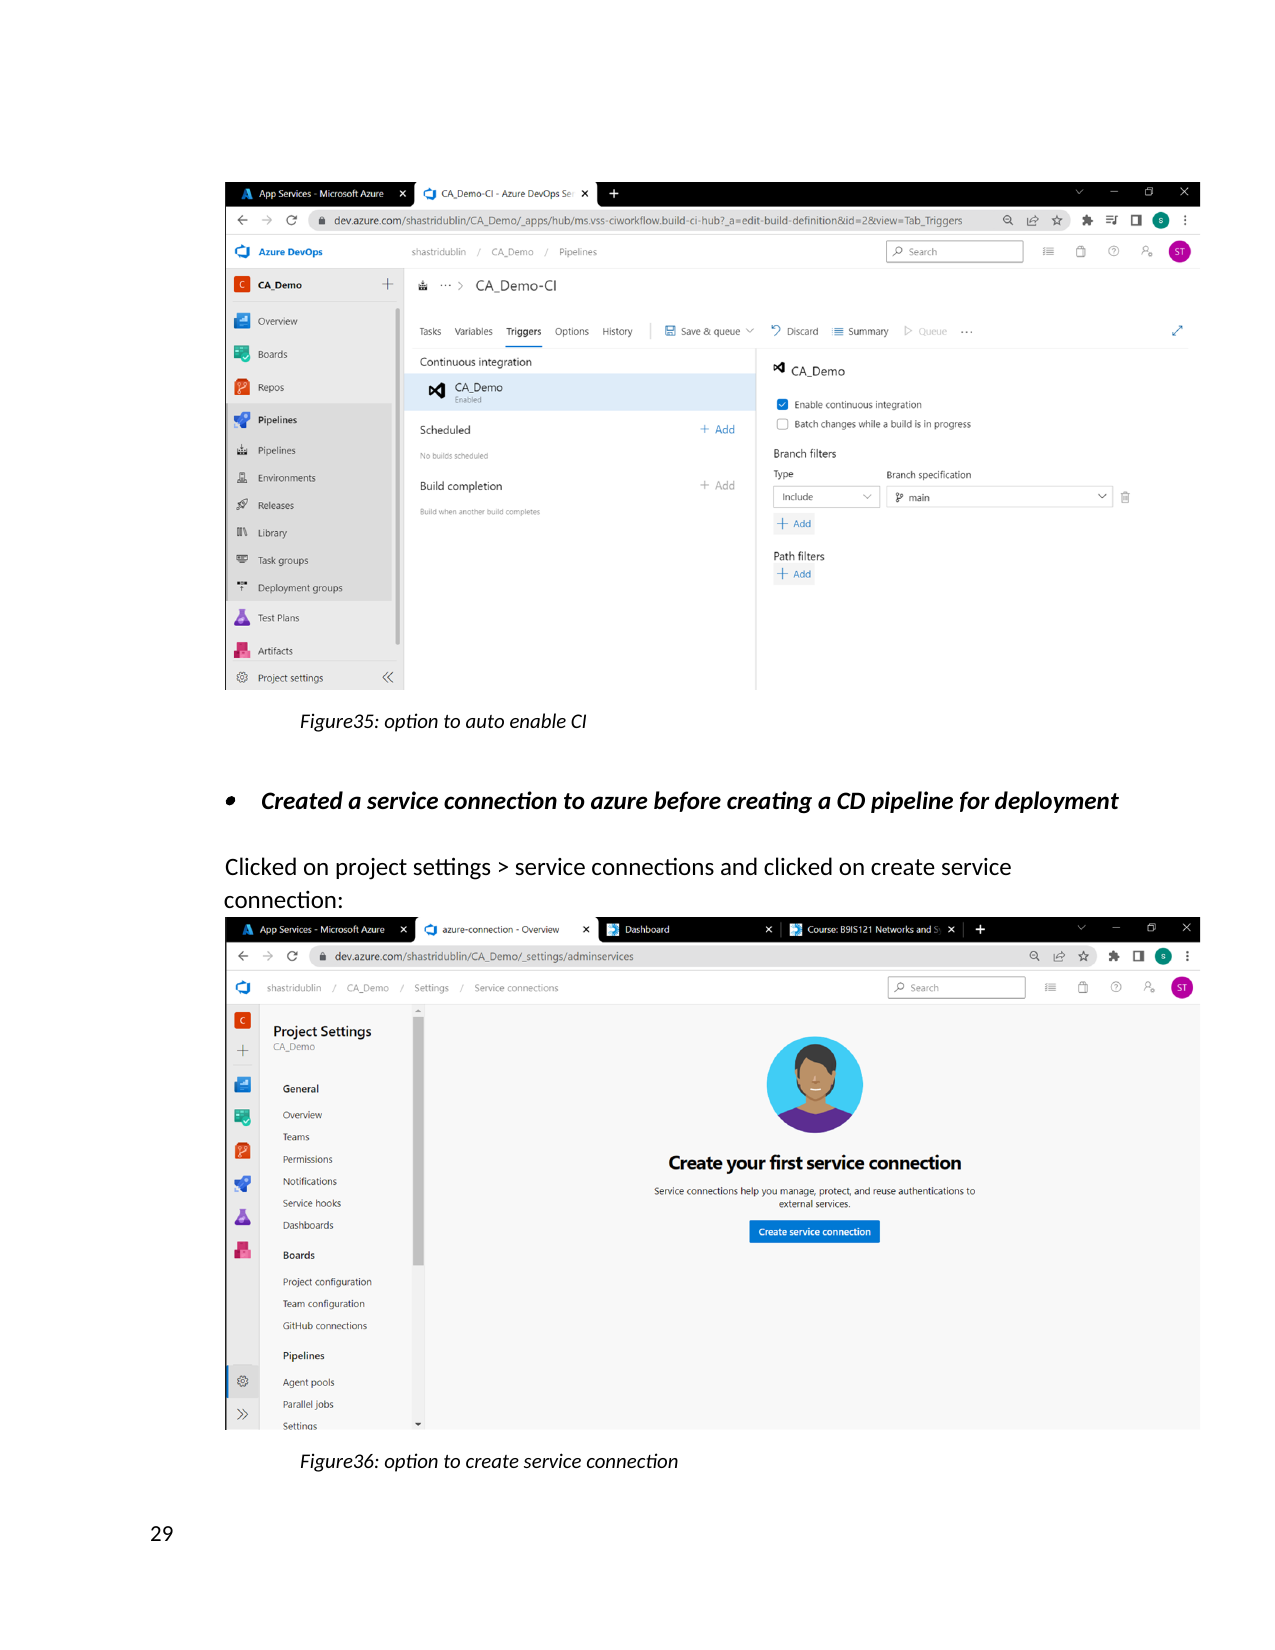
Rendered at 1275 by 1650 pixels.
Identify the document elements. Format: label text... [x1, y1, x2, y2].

list Clicked on project settings > service connections and clicked on create service connection: [224, 851, 1125, 914]
list Created a service connection to azure before creating a CD pipeline for deployment [224, 785, 1125, 816]
text Figure35: option to auto enable CI [225, 708, 1125, 734]
picture [225, 917, 1200, 1430]
text Figure36: option to create service connection [225, 1448, 1125, 1474]
picture [225, 182, 1200, 690]
